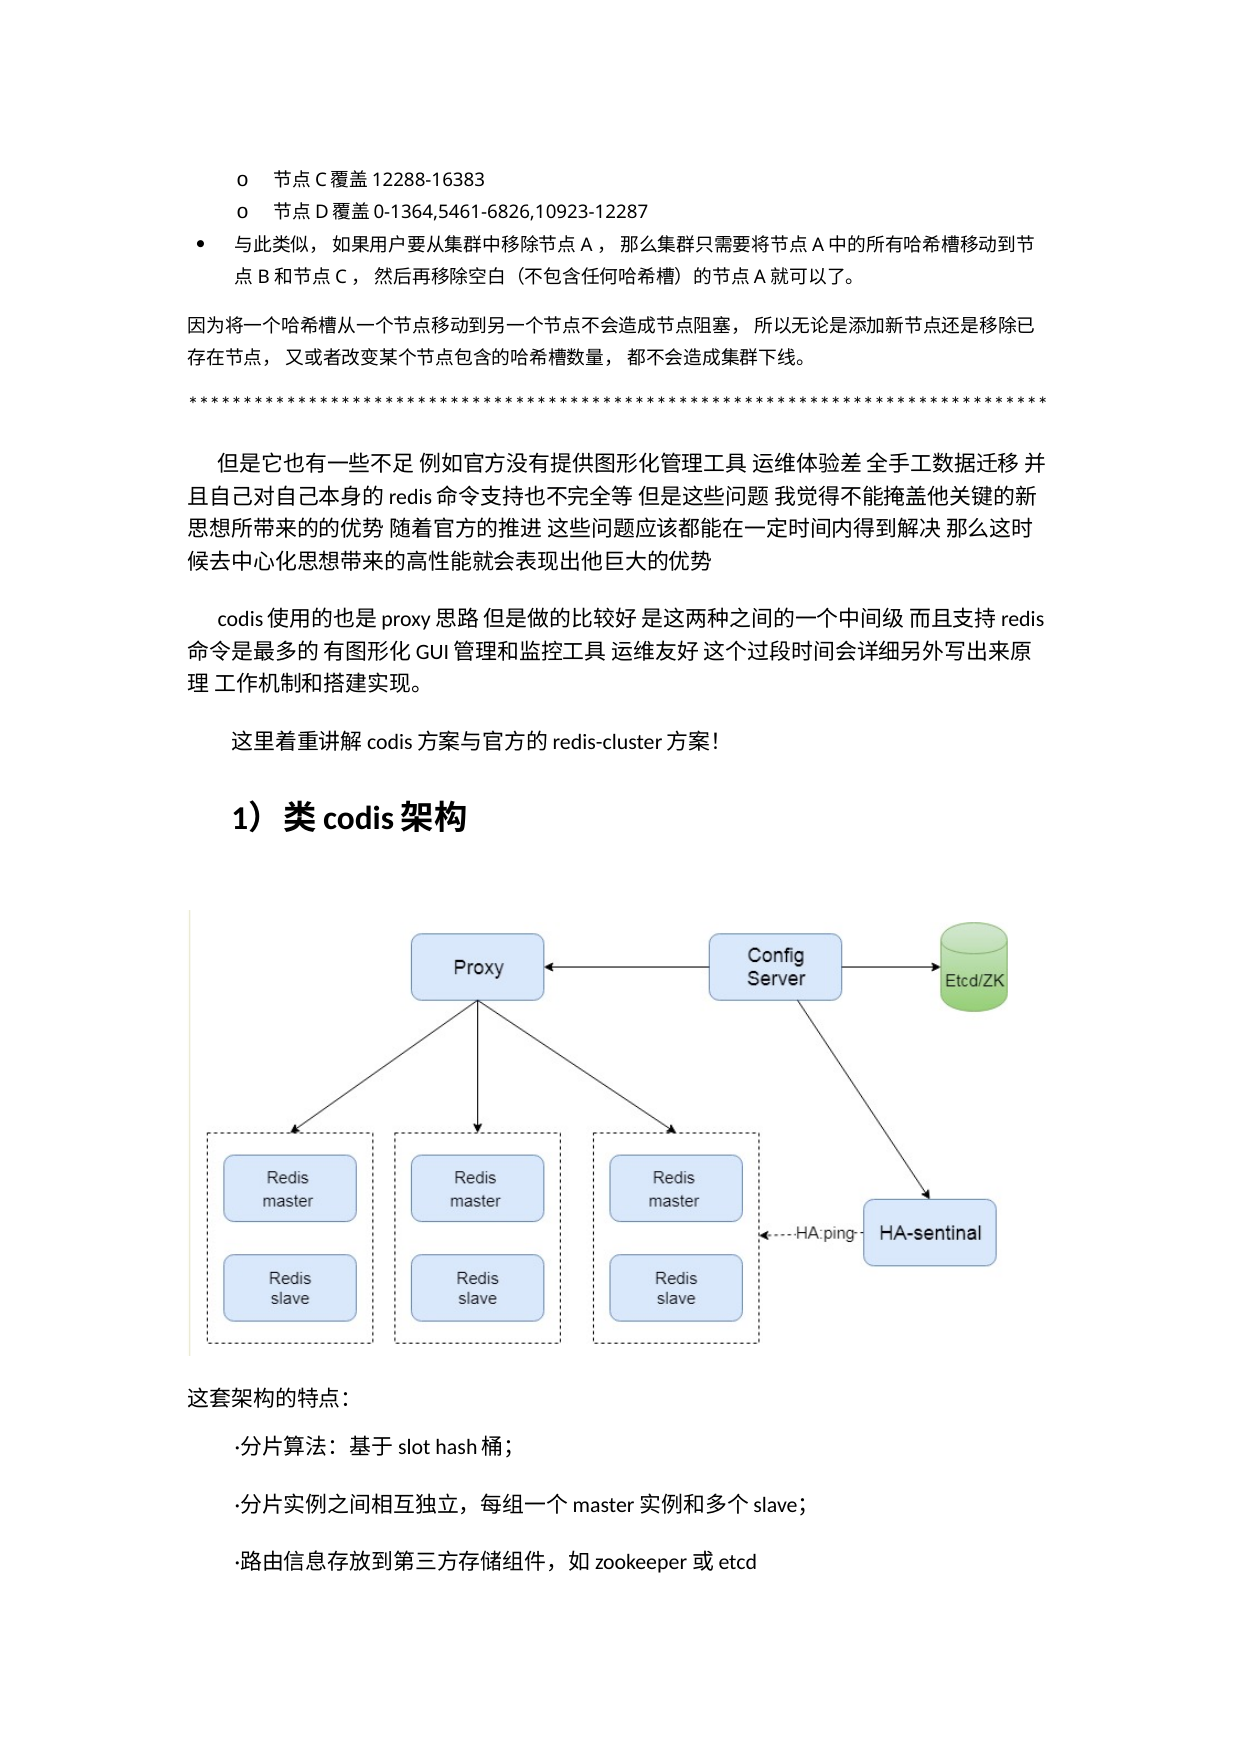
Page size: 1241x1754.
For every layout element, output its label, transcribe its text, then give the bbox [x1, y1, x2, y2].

text ·分片算法：基于 slot hash桶； [234, 1429, 1053, 1461]
text ·路由信息存放到第三方存储组件，如 zookeeper 或etcd [234, 1544, 1053, 1576]
text 但是它也有一些不足 例如官方没有提供图形化管理工具 运维体验差 全手工数据迁移 并且自己对自己本身的redis命令支持也不完全等 但是这些问题 我觉得不能掩盖他关键的新思想所带来的的优势 随着官方的推进 这些问题应该都能在一定时间内得到解决 那么这时候去中心化思想带来的高性能就会表现出他巨大的优势 [187, 446, 1053, 576]
subtitle 类codis架构 [231, 783, 1053, 848]
list 与此类似， 如果用户要从集群中移除节点 A ， 那么集群只需要将节点 A 中的所有哈希槽移动到节点 B 和节点 C ， 然后再移除空白（不包含任何哈希槽）的节点 A 就可以了。 [197, 227, 1053, 292]
text 这里着重讲解codis方案与官方的redis-cluster方案！ [187, 723, 1053, 756]
text 因为将一个哈希槽从一个节点移动到另一个节点不会造成节点阻塞， 所以无论是添加新节点还是移除已存在节点， 又或者改变某个节点包含的哈希槽数量， 都不会造成集群下线。 [187, 308, 1053, 373]
text ·分片实例之间相互独立，每组一个master 实例和多个slave； [234, 1486, 1053, 1519]
list 节点C覆盖12288-16383 [236, 162, 1053, 194]
text codis使用的也是proxy思路 但是做的比较好 是这两种之间的一个中间级 而且支持redis命令是最多的 有图形化GUI管理和监控工具 运维友好 这个过段时间会详细另外写出来原理 工作机制和搭建实现。 [187, 601, 1053, 698]
text ******************************************************************************* [187, 388, 1053, 421]
picture [187, 910, 1053, 1356]
list 节点D覆盖0-1364,5461-6826,10923-12287 [236, 194, 1053, 227]
text 这套架构的特点： [187, 1381, 1053, 1413]
